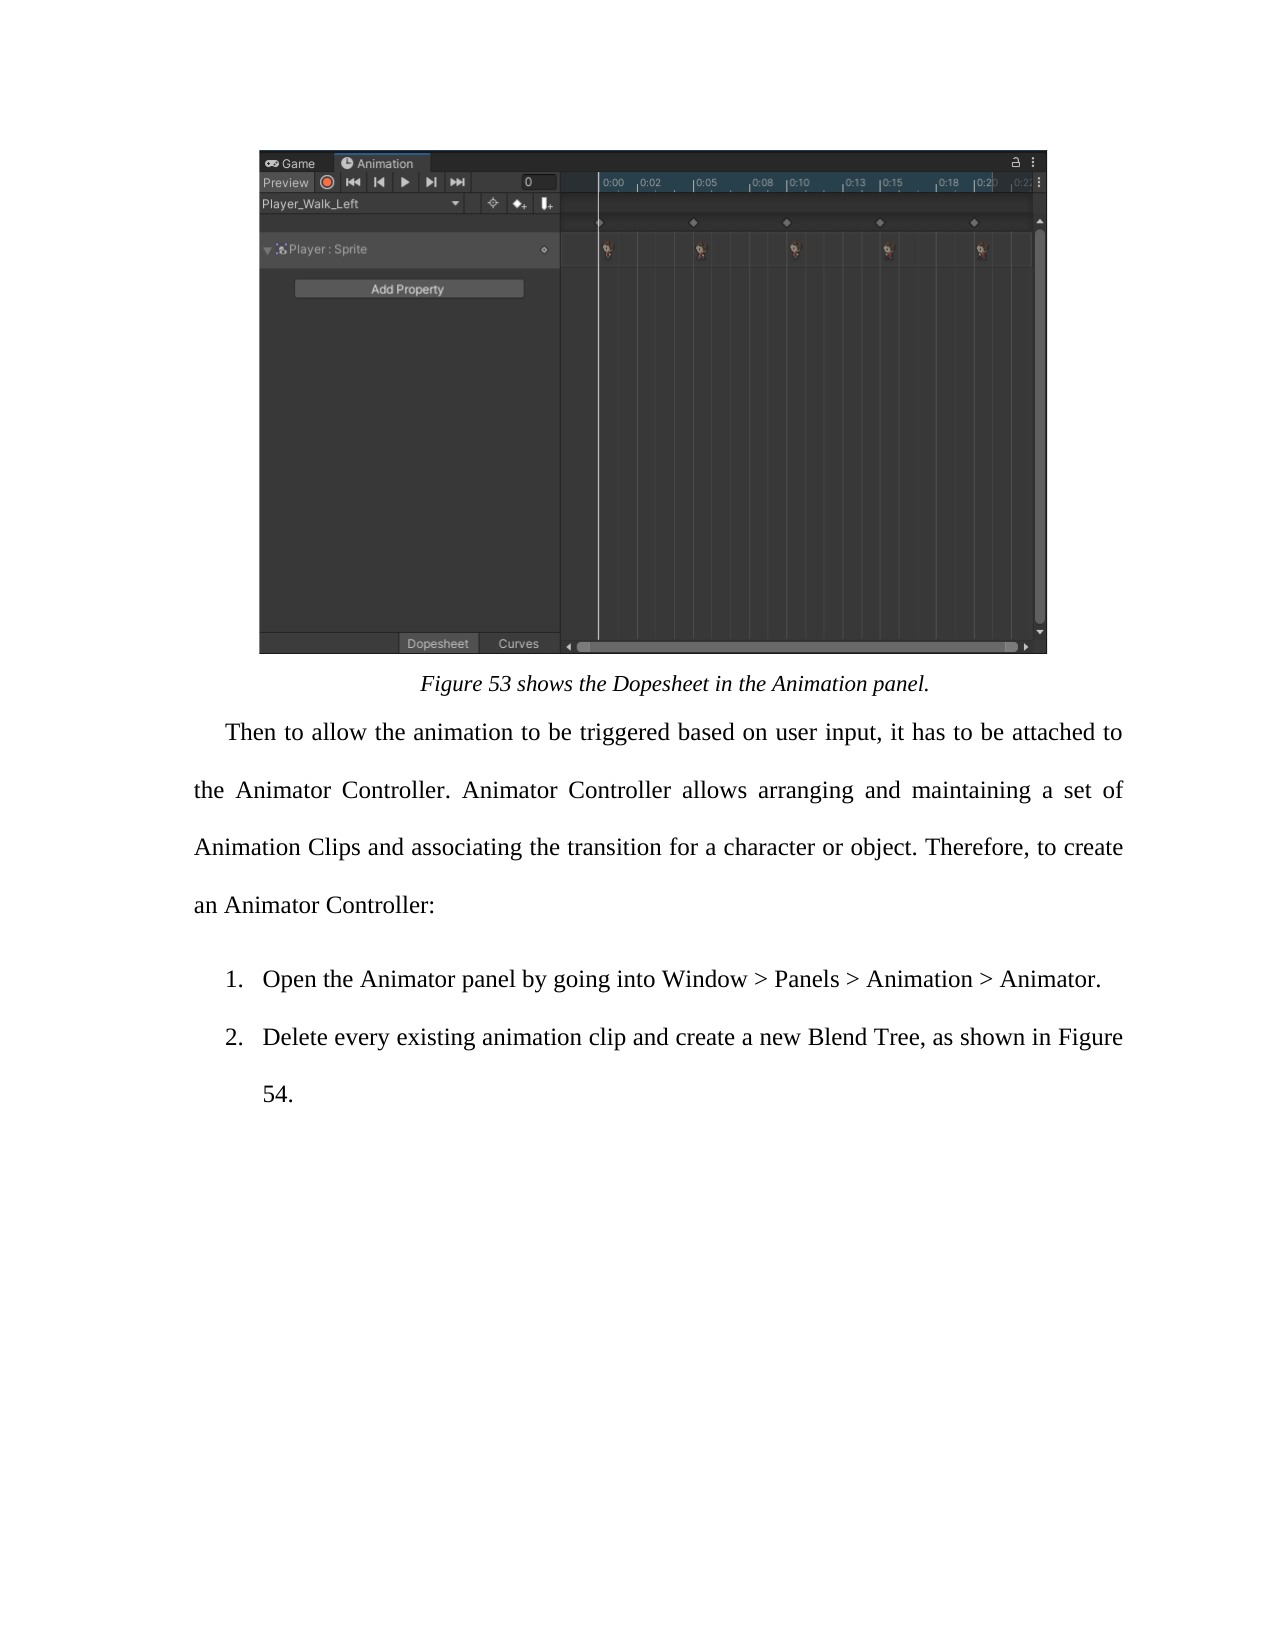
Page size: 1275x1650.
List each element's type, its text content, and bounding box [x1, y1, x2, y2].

text Then to allow the animation to be triggered based on user input, it has to be attached to the Animator Controller. Animator Controller allows arranging and maintaining a set of Animation Clips and associating the transition for a character or object. Therefore, to create an Animator Controller: [194, 717, 1125, 919]
picture [259, 150, 1048, 654]
list Open the Animator panel by going into Window > Panels > Animation > Animator. [225, 964, 1125, 993]
list Delete every existing animation clip and create a new Blend Tree, as shown in Figure 54. [225, 1022, 1125, 1108]
text Figure 53 shows the Dopesheet in the Animation panel. [194, 670, 1125, 697]
